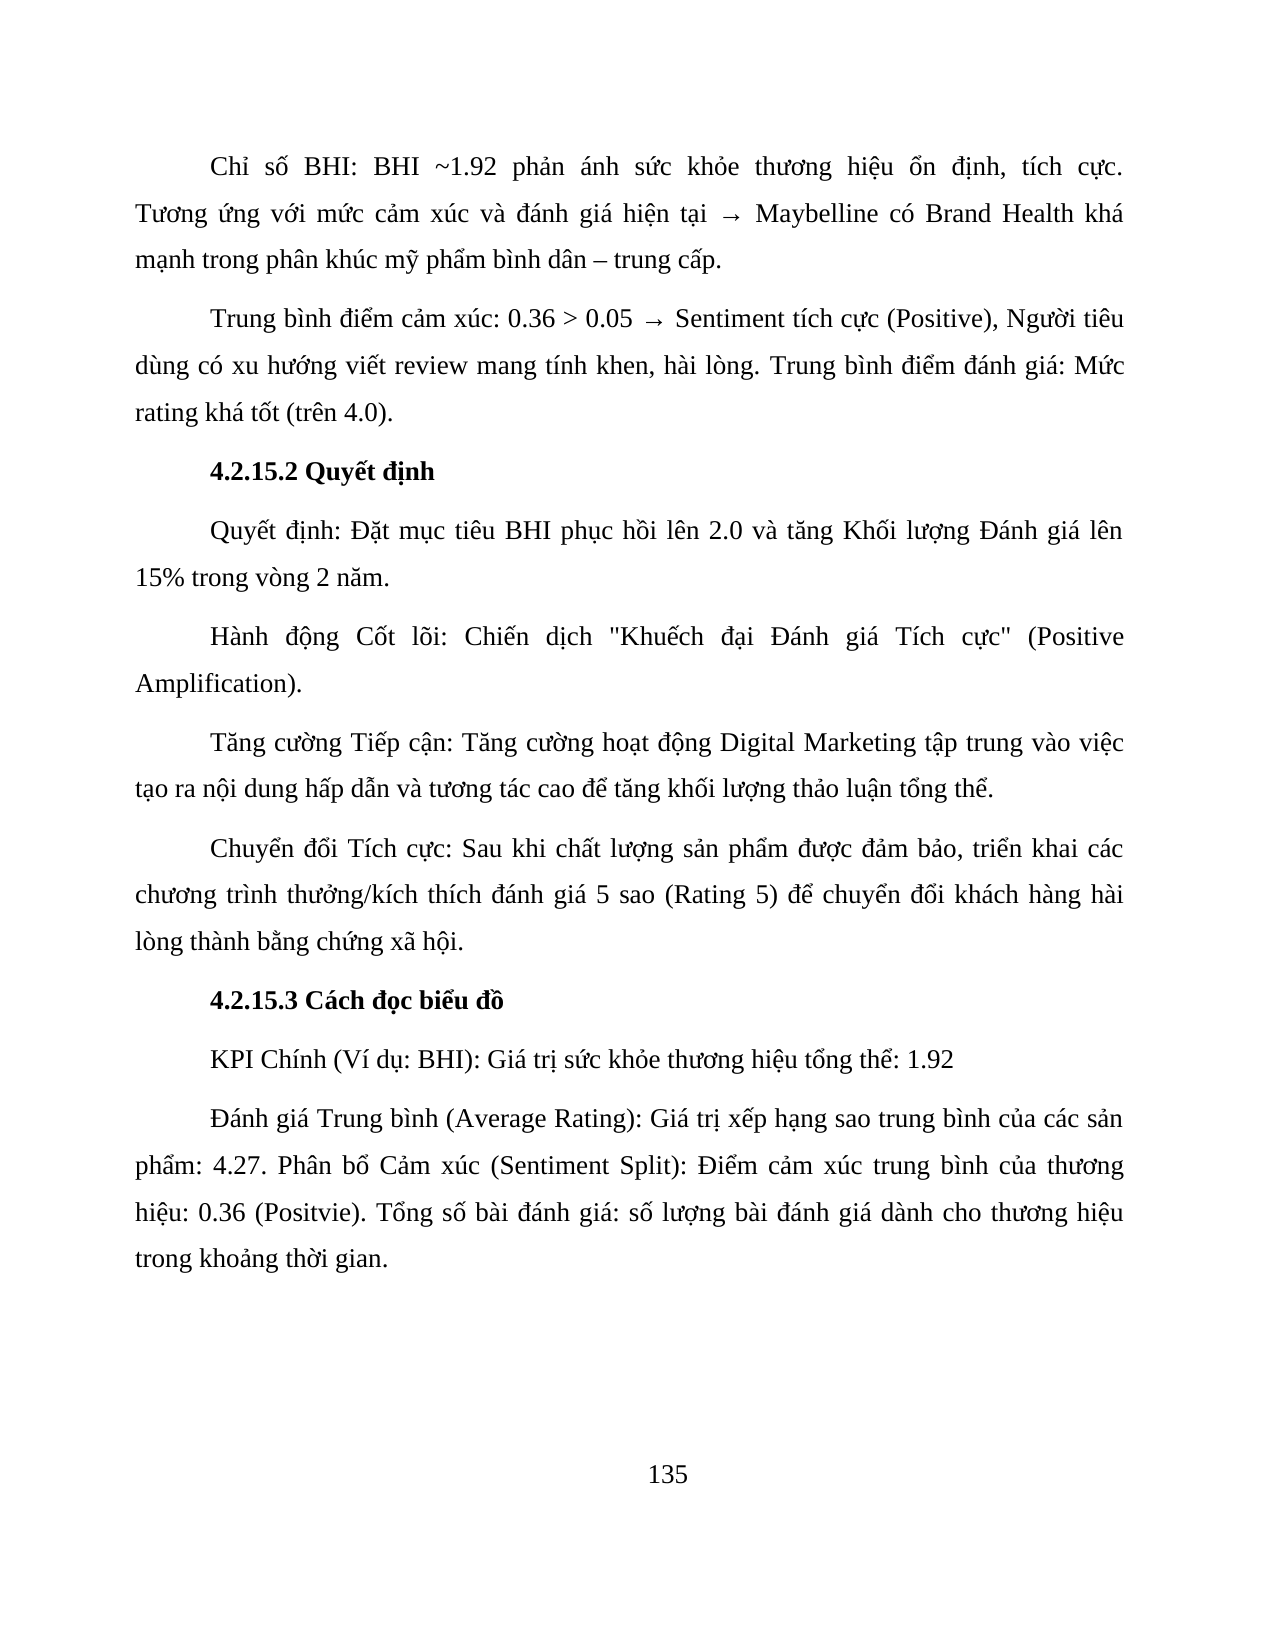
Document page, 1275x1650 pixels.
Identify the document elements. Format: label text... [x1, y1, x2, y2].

text Chuyển đổi Tích cực: Sau khi chất lượng sản phẩm được đảm bảo, triển khai các chương trình thưởng/kích thích đánh giá 5 sao (Rating 5) để chuyển đổi khách hàng hài lòng thành bằng chứng xã hội. [135, 832, 1125, 956]
text Trung bình điểm cảm xúc: 0.36 > 0.05 → Sentiment tích cực (Positive), Người tiêu dùng có xu hướng viết review mang tính khen, hài lòng. Trung bình điểm đánh giá: Mức rating khá tốt (trên 4.0). [135, 302, 1125, 427]
subtitle 4.2.15.2 Quyết định [135, 455, 1125, 486]
text 4.2.15.3 Cách đọc biểu đồ [135, 984, 1125, 1015]
text Chỉ số BHI: BHI ~1.92 phản ánh sức khỏe thương hiệu ổn định, tích cực. Tương ứng với mức cảm xúc và đánh giá hiện tại → Maybelline có Brand Health khá mạnh trong phân khúc mỹ phẩm bình dân – trung cấp. [135, 150, 1125, 274]
text Tăng cường Tiếp cận: Tăng cường hoạt động Digital Marketing tập trung vào việc tạo ra nội dung hấp dẫn và tương tác cao để tăng khối lượng thảo luận tổng thể. [135, 726, 1125, 804]
text Quyết định: Đặt mục tiêu BHI phục hồi lên 2.0 và tăng Khối lượng Đánh giá lên 15% trong vòng 2 năm. [135, 514, 1125, 592]
text Đánh giá Trung bình (Average Rating): Giá trị xếp hạng sao trung bình của các sản phẩm: 4.27. Phân bổ Cảm xúc (Sentiment Split): Điểm cảm xúc trung bình của thương hiệu: 0.36 (Positvie). Tổng số bài đánh giá: số lượng bài đánh giá dành cho thương hiệu trong khoảng thời gian. [135, 1102, 1125, 1274]
text KPI Chính (Ví dụ: BHI): Giá trị sức khỏe thương hiệu tổng thể: 1.92 [135, 1043, 1125, 1074]
text Hành động Cốt lõi: Chiến dịch "Khuếch đại Đánh giá Tích cực" (Positive Amplification). [135, 620, 1125, 698]
